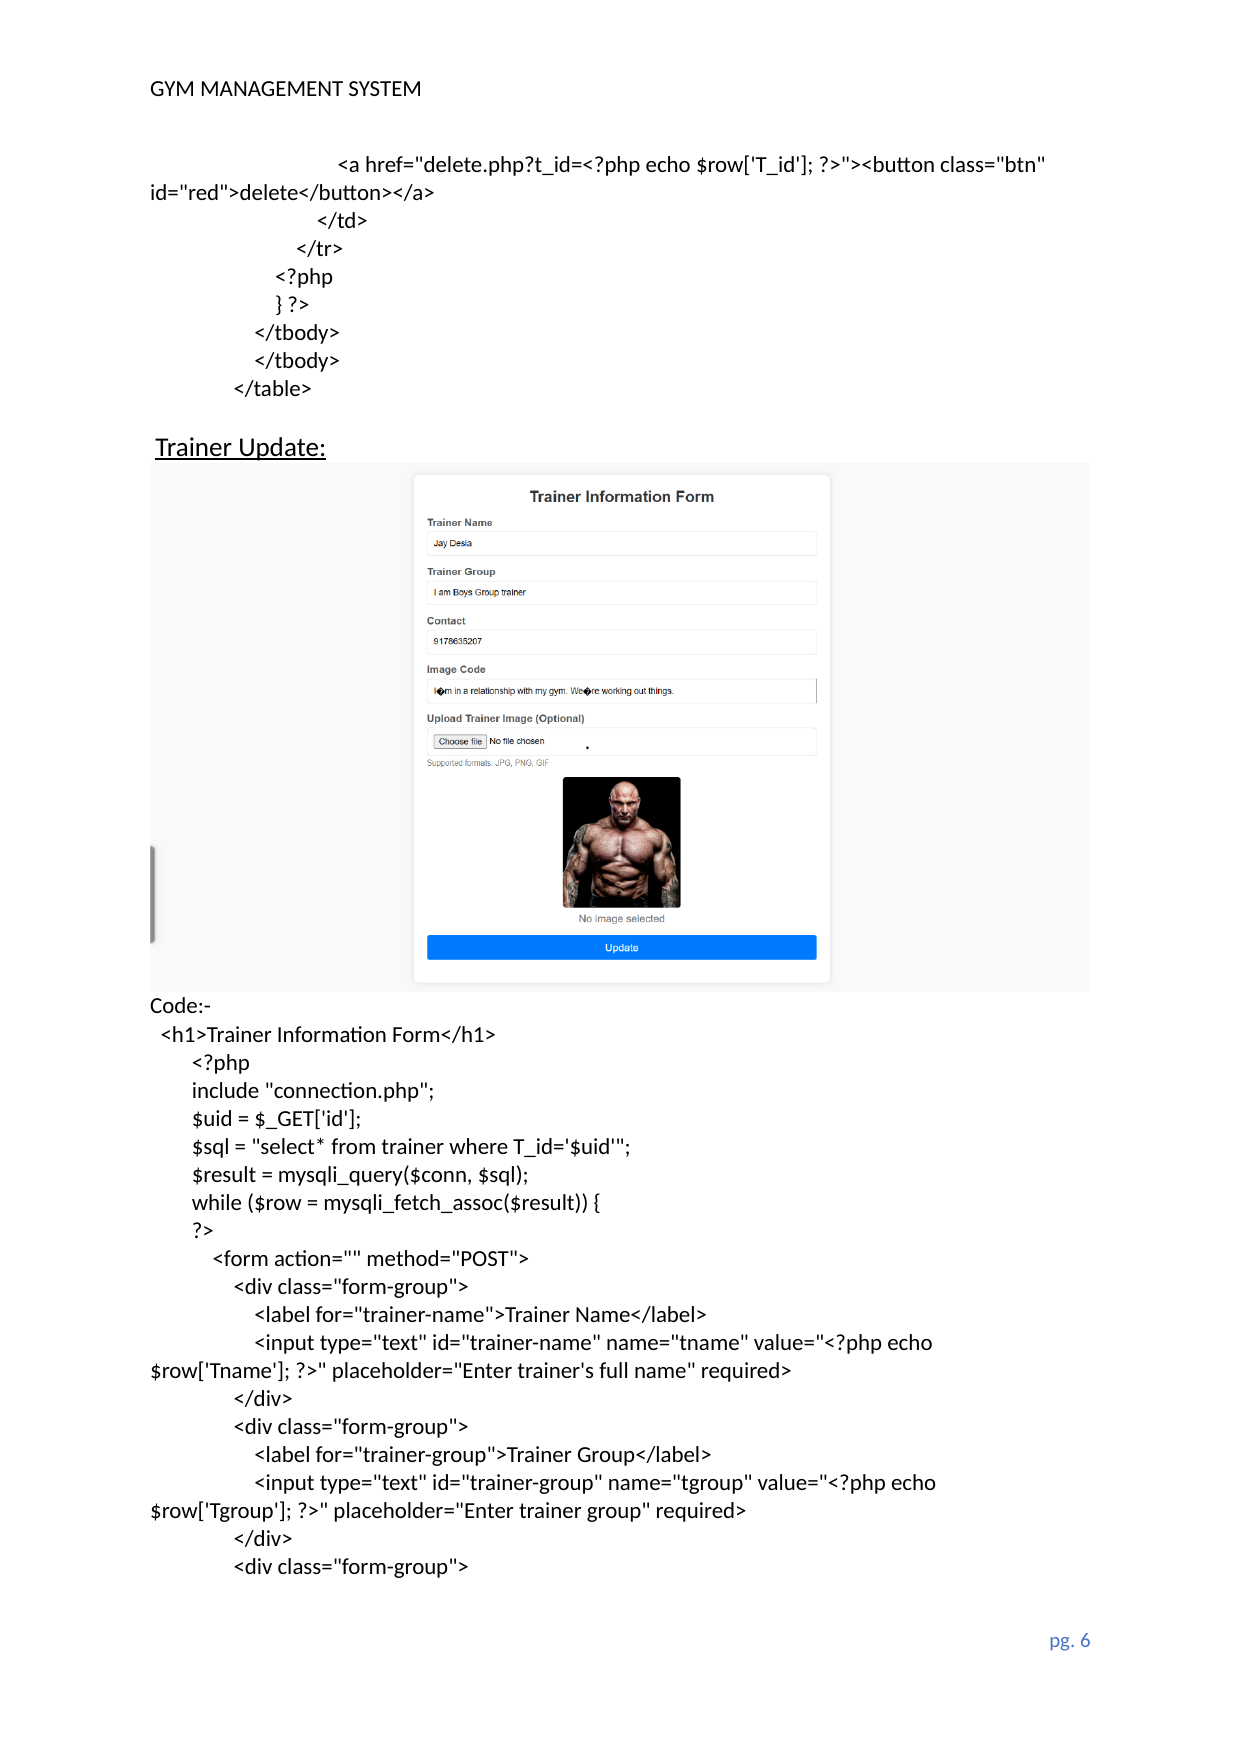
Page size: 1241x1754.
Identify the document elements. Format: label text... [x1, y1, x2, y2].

text <?php [150, 1048, 1090, 1076]
text <label for="trainer-group">Trainer Group</label> [150, 1440, 1090, 1468]
text <form action="" method="POST"> [150, 1244, 1090, 1272]
text Code:- [150, 992, 1090, 1020]
text </div> [150, 1524, 1090, 1552]
text <input type="text" id="trainer-group" name="tgroup" value="<?php echo $row['Tgroup']; ?>" placeholder="Enter trainer group" required> [150, 1468, 1090, 1524]
picture [150, 463, 1091, 992]
text Trainer Update: [150, 430, 1090, 463]
text </tr> [150, 234, 1090, 262]
text </tbody> [150, 318, 1090, 346]
text $uid = $_GET['id']; [150, 1104, 1090, 1132]
text </tbody> [150, 346, 1090, 374]
text <input type="text" id="trainer-name" name="tname" value="<?php echo $row['Tname']; ?>" placeholder="Enter trainer's full name" required> [150, 1328, 1090, 1384]
text <div class="form-group"> [150, 1412, 1090, 1440]
text while ($row = mysqli_fetch_assoc($result)) { [150, 1188, 1090, 1216]
text </table> [150, 374, 1090, 402]
text ?> [150, 1216, 1090, 1244]
text <a href="delete.php?t_id=<?php echo $row['T_id']; ?>"><button class="btn" id="red">delete</button></a> [150, 150, 1090, 206]
text <h1>Trainer Information Form</h1> [150, 1020, 1090, 1048]
text $result = mysqli_query($conn, $sql); [150, 1160, 1090, 1188]
text } ?> [150, 290, 1090, 318]
text </td> [150, 206, 1090, 234]
text <div class="form-group"> [150, 1552, 1090, 1580]
text </div> [150, 1384, 1090, 1412]
text <?php [150, 262, 1090, 290]
text <div class="form-group"> [150, 1272, 1090, 1300]
text <label for="trainer-name">Trainer Name</label> [150, 1300, 1090, 1328]
text include "connection.php"; [150, 1076, 1090, 1104]
text $sql = "select* from trainer where T_id='$uid'"; [150, 1132, 1090, 1160]
